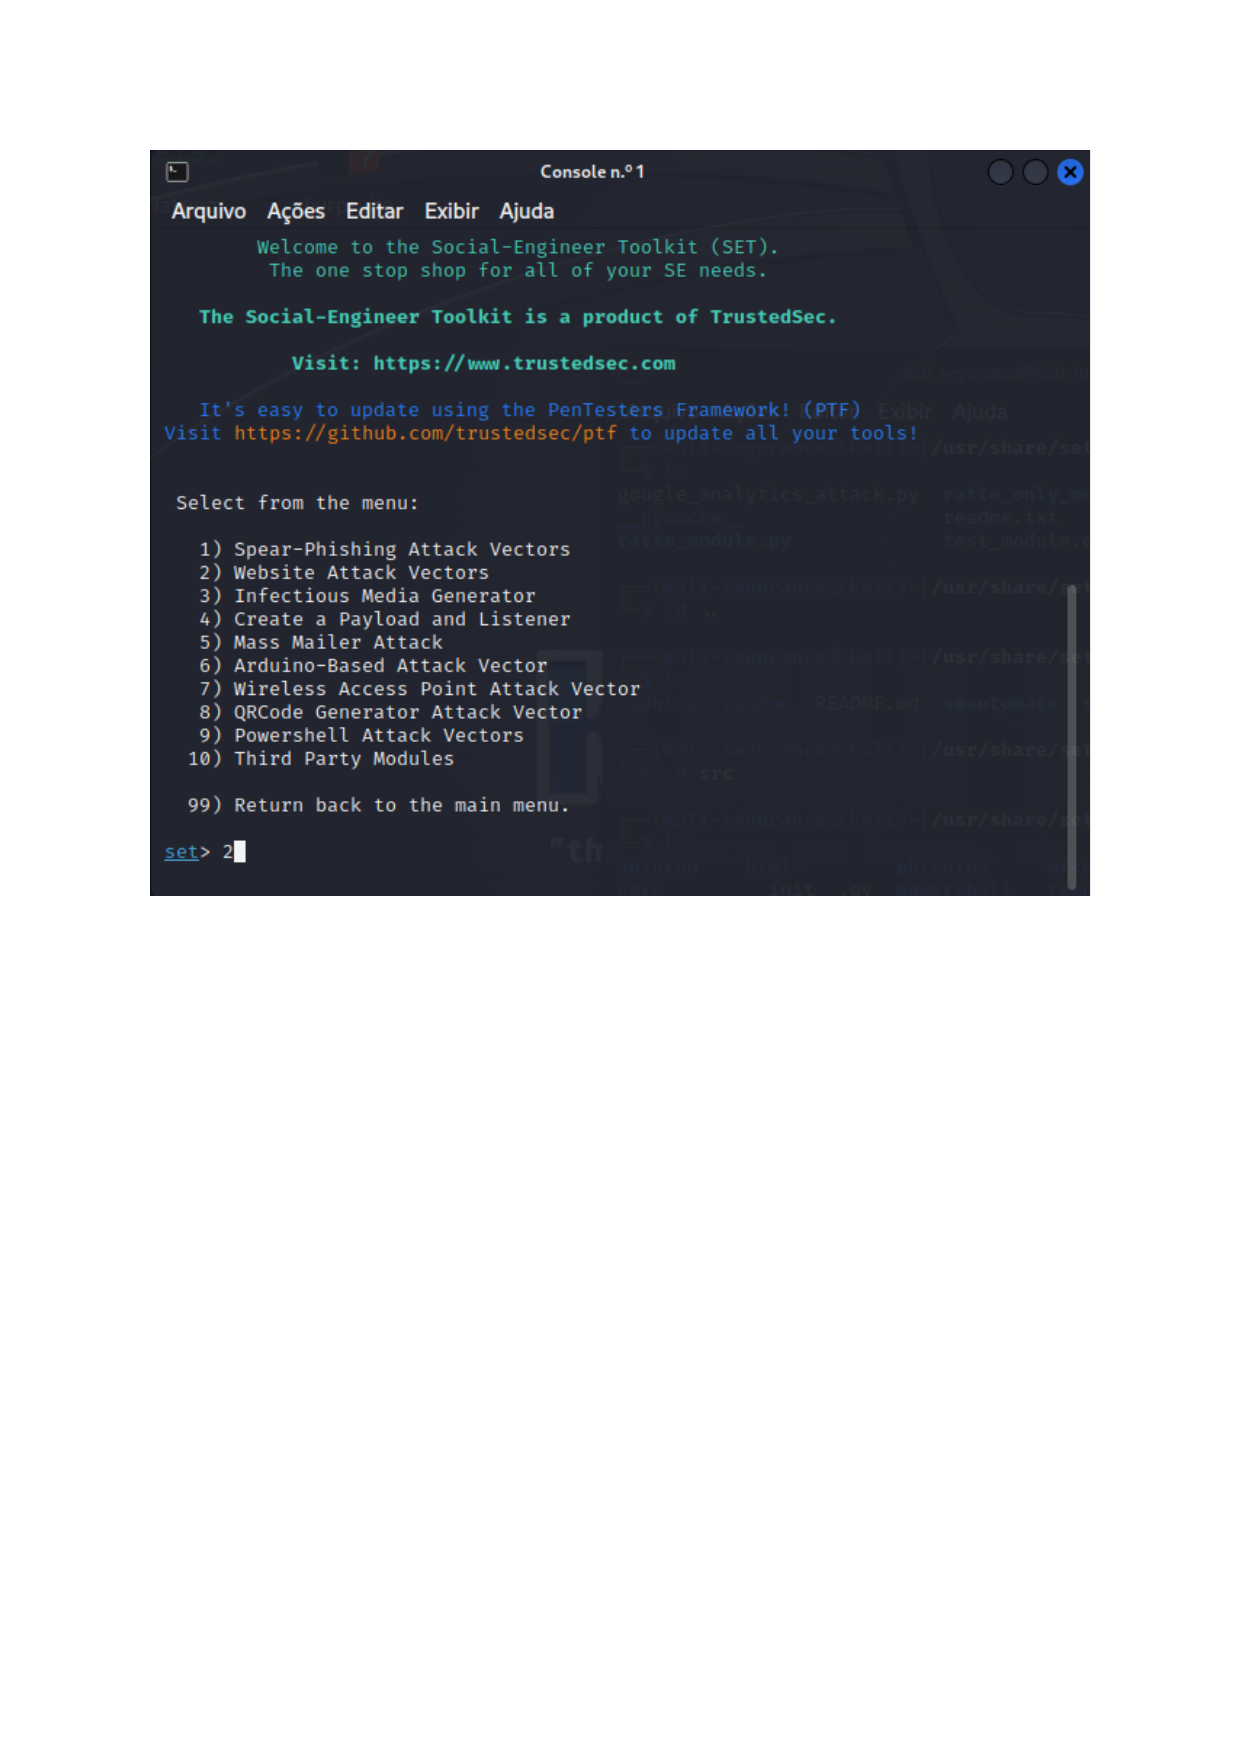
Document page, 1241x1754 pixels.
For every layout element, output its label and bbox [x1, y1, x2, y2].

picture [150, 150, 1091, 896]
